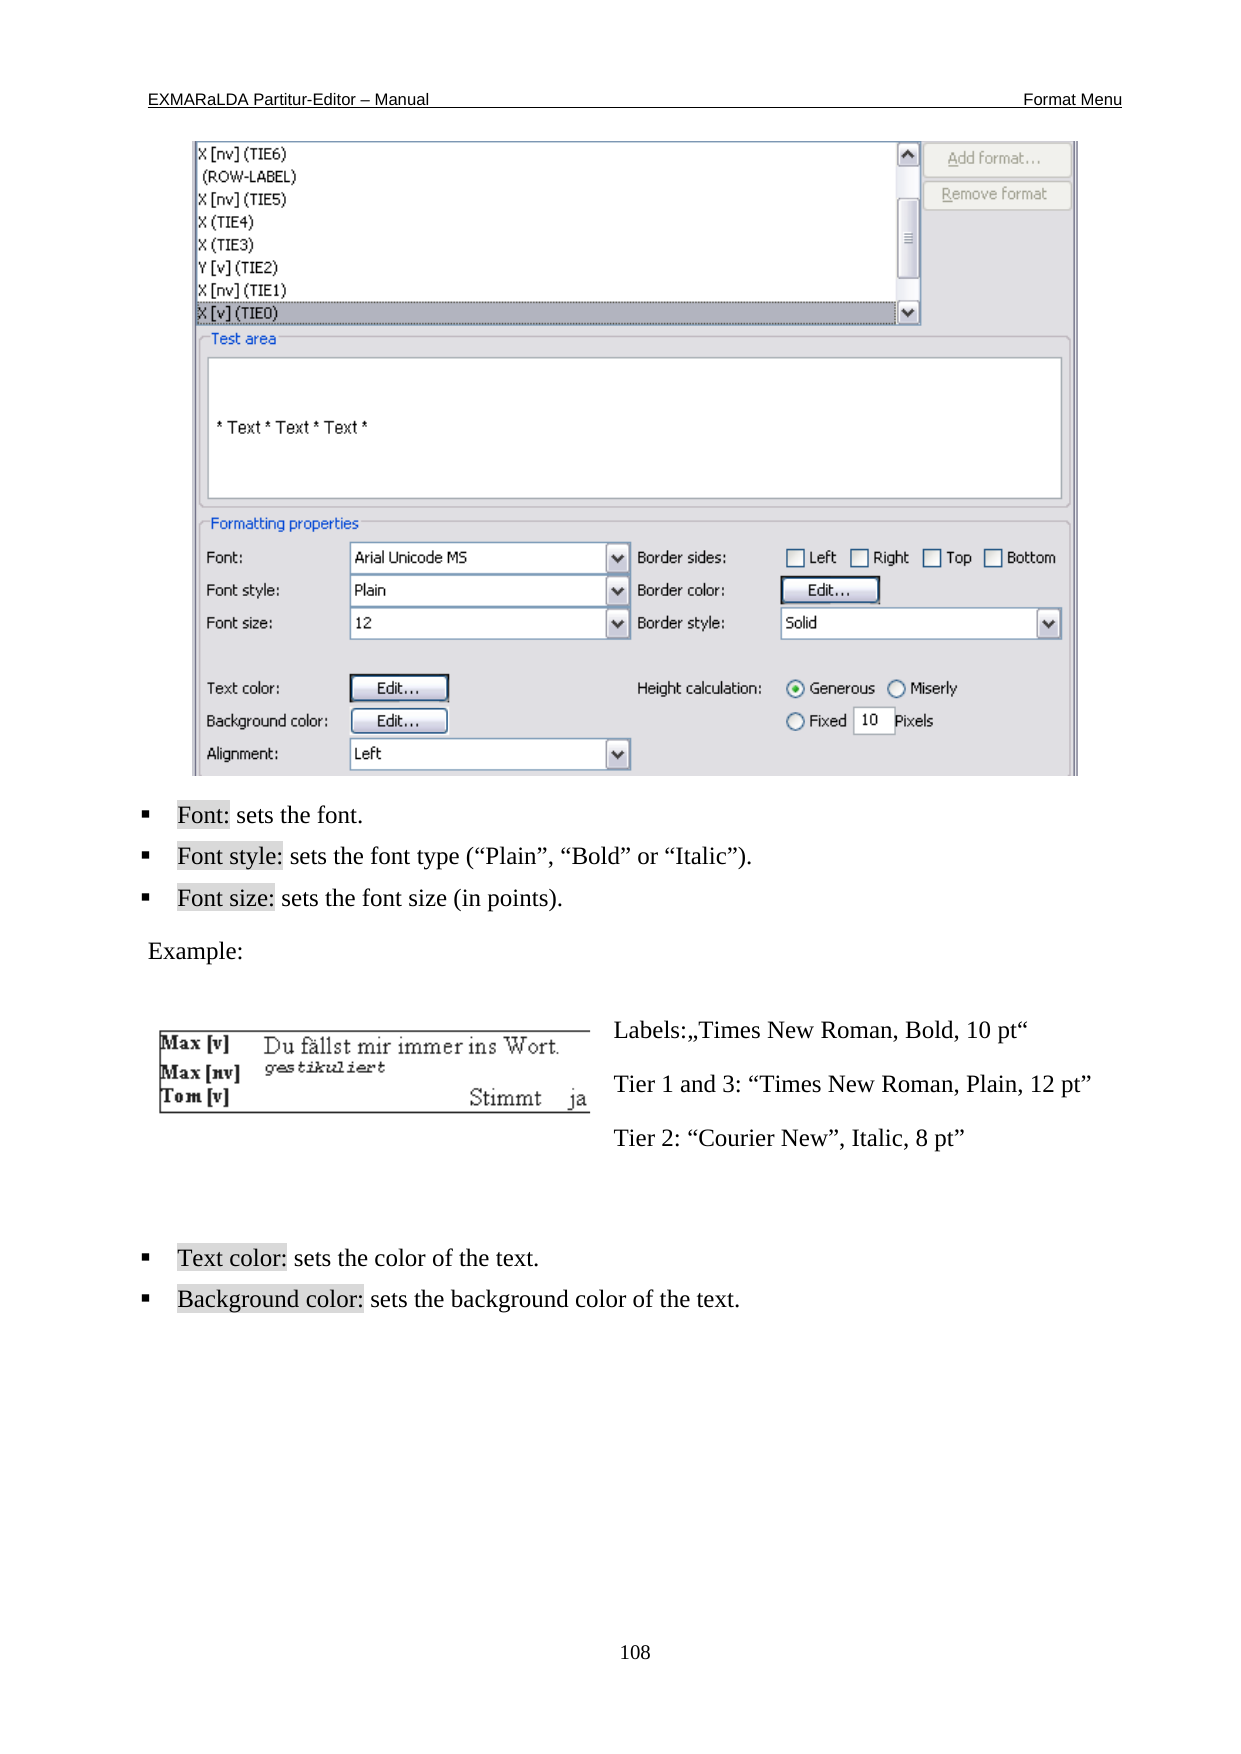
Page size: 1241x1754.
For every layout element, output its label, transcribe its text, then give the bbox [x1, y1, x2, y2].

text Font size: sets the font size (in points). [275, 883, 1122, 911]
text Font style: sets the font type (“Plain”, “Bold” or “Italic”). [283, 841, 1122, 870]
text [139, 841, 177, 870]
text Background color: sets the background color of the text. [364, 1284, 1122, 1313]
text Text color: sets the color of the text. [287, 1243, 1122, 1271]
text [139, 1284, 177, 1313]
table_header Labels: „Times New Roman, Bold, 10 pt“ Tier 1 and 3: “Times New Roman, Plain, 12 pt” Tier 2: “Courier New”, Italic, 8 pt” [602, 990, 1133, 1230]
picture [192, 141, 1078, 776]
table_header [148, 990, 602, 1230]
text Example: [148, 936, 1122, 965]
text Font: sets the font. [230, 800, 1122, 829]
